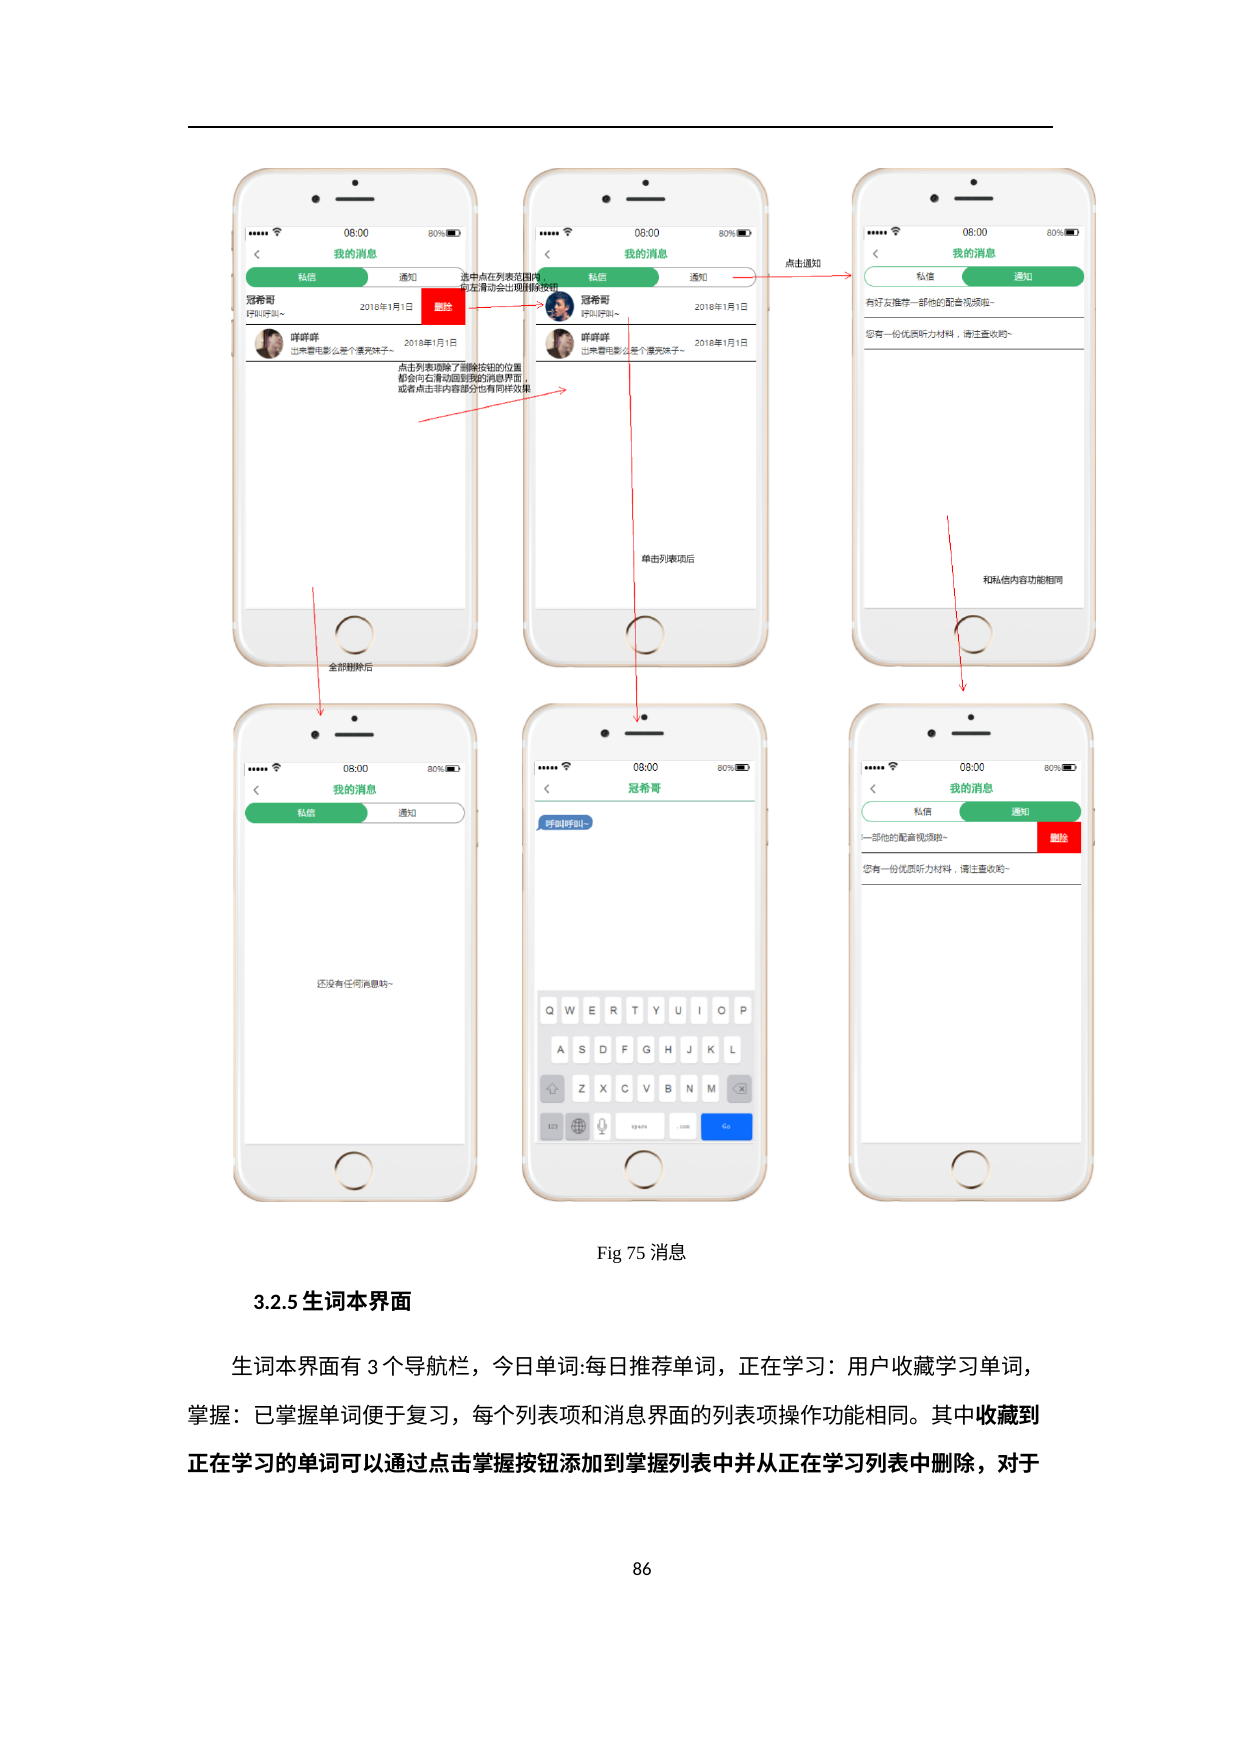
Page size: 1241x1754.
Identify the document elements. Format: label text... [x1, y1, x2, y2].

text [187, 1348, 1053, 1478]
subtitle 3.2.5生词本界面 [209, 1284, 1031, 1316]
picture [231, 168, 1096, 1202]
